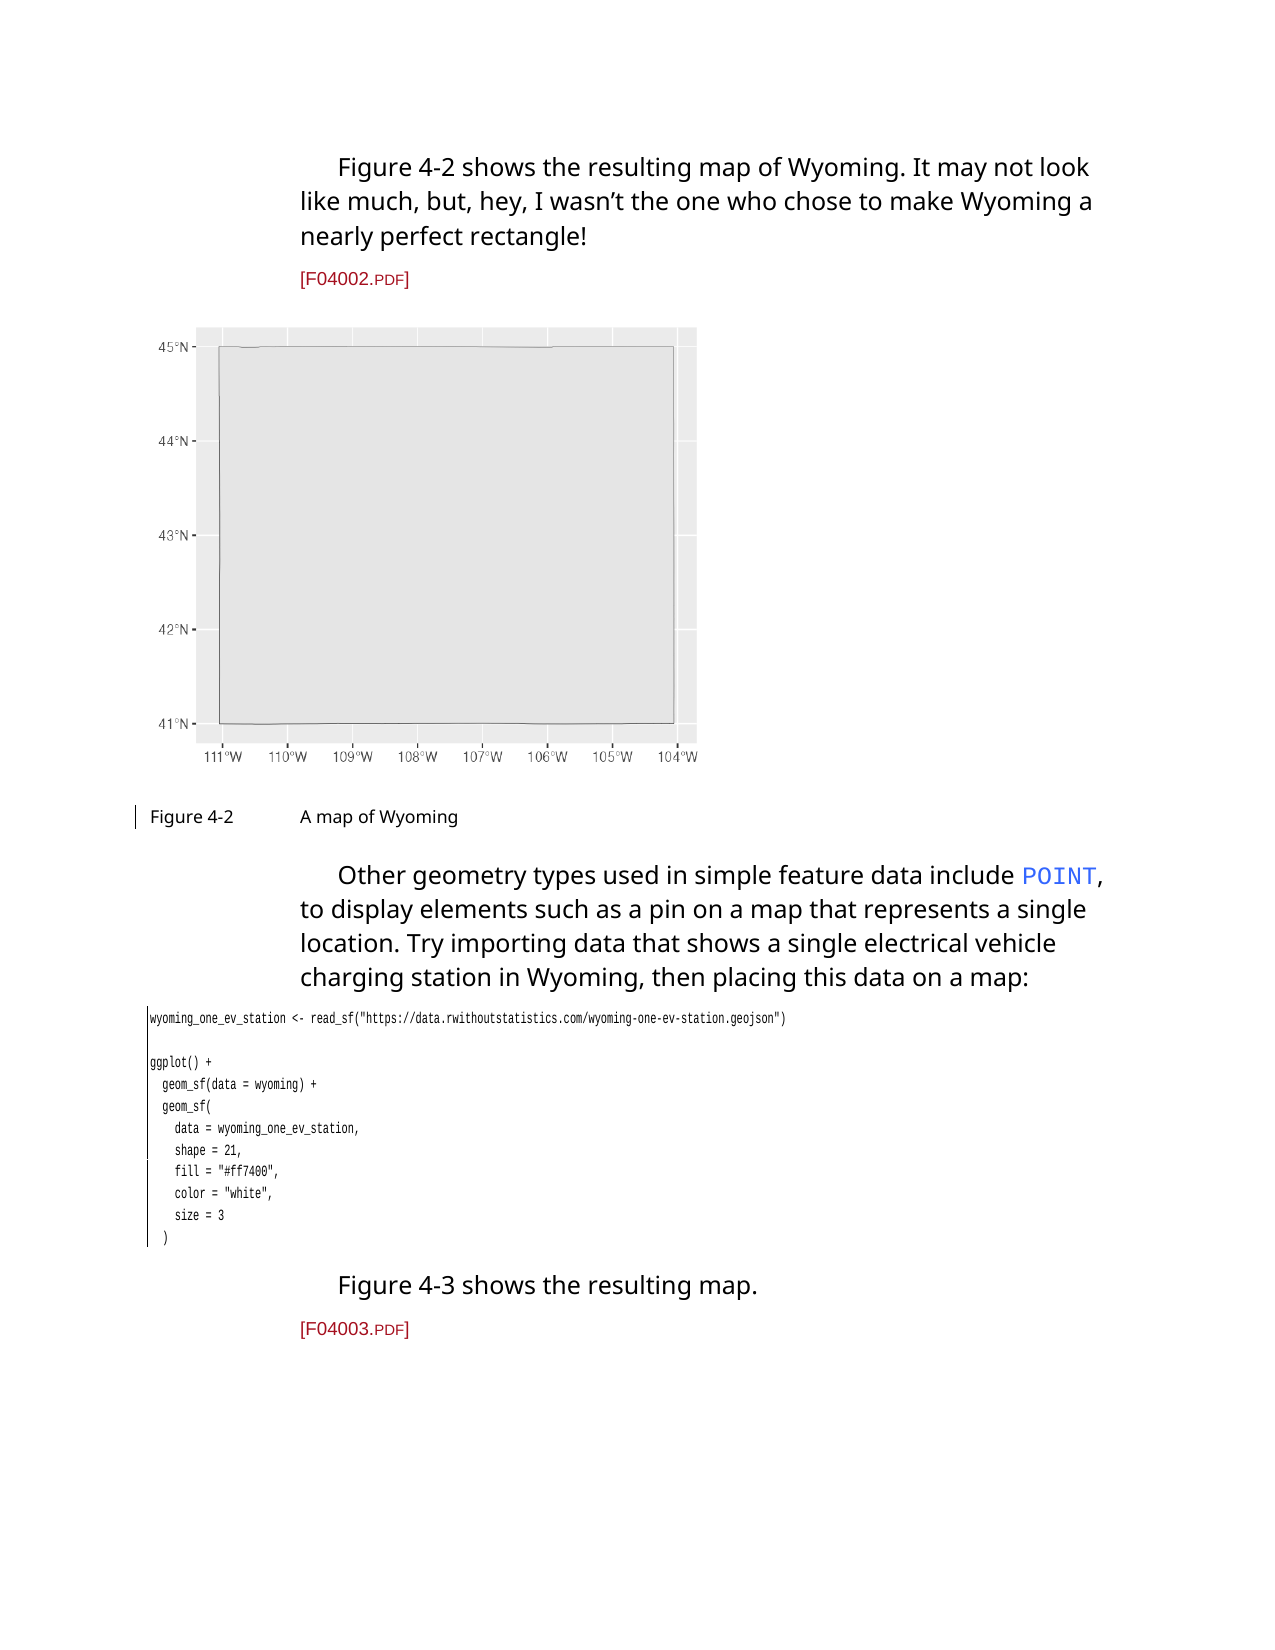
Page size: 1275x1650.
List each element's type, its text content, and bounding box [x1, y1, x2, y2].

text size = 3 [148, 1203, 1275, 1225]
text geom_sf( [148, 1094, 1275, 1116]
text ) [148, 1225, 1275, 1247]
text ggplot() + [148, 1050, 1275, 1072]
text fill = "#ff7400", [148, 1159, 1275, 1181]
text geom_sf(data = wyoming) + [148, 1072, 1275, 1094]
text data = wyoming_one_ev_station, [148, 1116, 1275, 1138]
text Figure 4-2 shows the resulting map of Wyoming. It may not look like much, but, hey, I wasn’t the one who chose to make Wyoming a nearly perfect rectangle! [300, 150, 1125, 252]
text color = "white", [148, 1181, 1275, 1203]
text Other geometry types used in simple feature data include POINT, to display elements such as a pin on a map that represents a single location. Try importing data that shows a single electrical vehicle charging station in Wyoming, then placing this data on a map: [300, 857, 1125, 994]
text wyoming_one_ev_station <- read_sf("https://data.rwithoutstatistics.com/wyoming-one-ev-station.geojson") [148, 1006, 1275, 1028]
picture [150, 310, 705, 781]
text [F04003.pdf] [300, 1314, 1125, 1339]
text Figure 4-3 shows the resulting map. [300, 1268, 1125, 1302]
text shape = 21, [148, 1138, 1275, 1159]
text [F04002.pdf] [300, 265, 1125, 290]
list A map of Wyoming [150, 805, 1125, 829]
